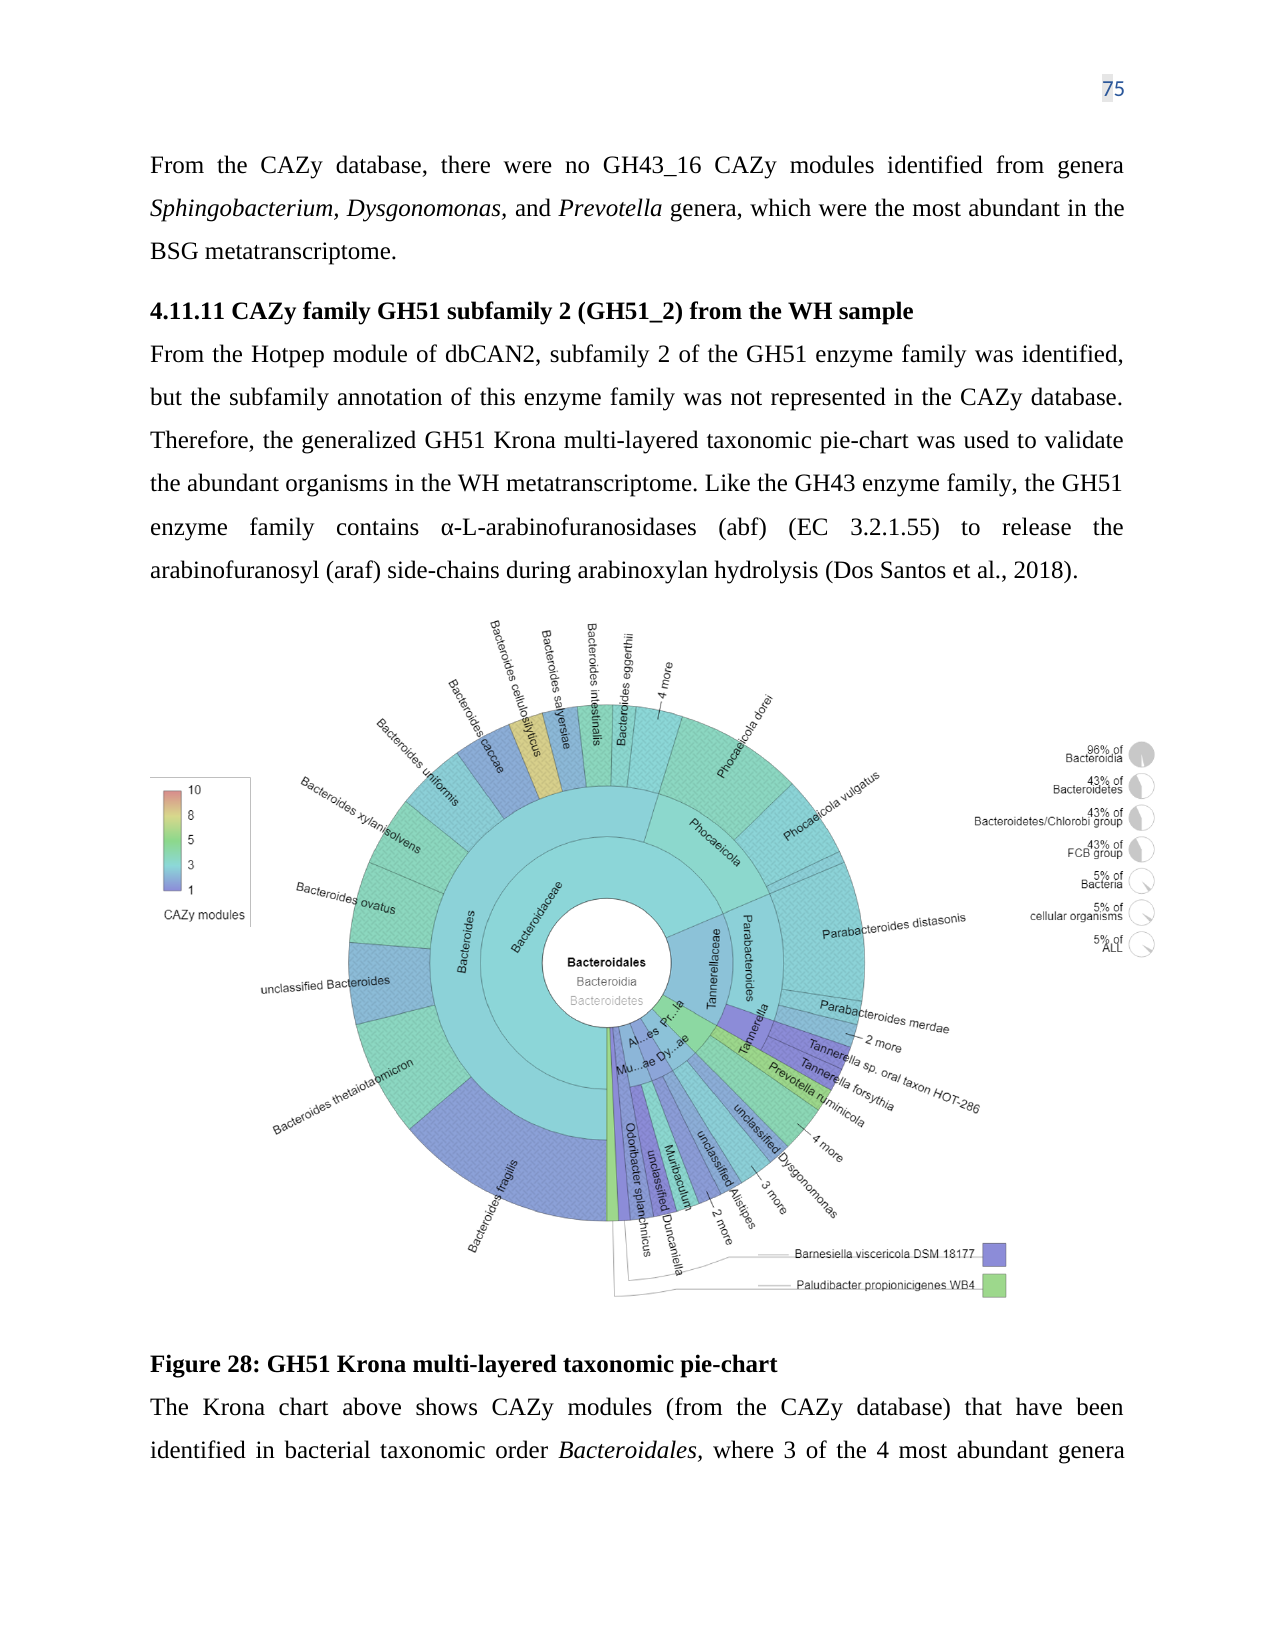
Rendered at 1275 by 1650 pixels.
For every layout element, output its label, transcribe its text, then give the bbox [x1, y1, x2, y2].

picture [150, 614, 1165, 1311]
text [150, 1392, 1125, 1464]
text From the Hotpep module of dbCAN2, subfamily 2 of the GH51 enzyme family was identified, but the subfamily annotation of this enzyme family was not represented in the CAZy database. Therefore, the generalized GH51 Krona multi-layered taxonomic pie-chart was used to validate the abundant organisms in the WH metatranscriptome. Like the GH43 enzyme family, the GH51 enzyme family contains α-L-arabinofuranosidases (abf) (EC 3.2.1.55) to release the arabinofuranosyl (araf) side-chains during arabinoxylan hydrolysis (Dos Santos et al., 2018). [150, 339, 1125, 583]
subtitle 4.11.11 CAZy family GH51 subfamily 2 (GH51_2) from the WH sample [150, 296, 1125, 325]
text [150, 150, 1125, 265]
